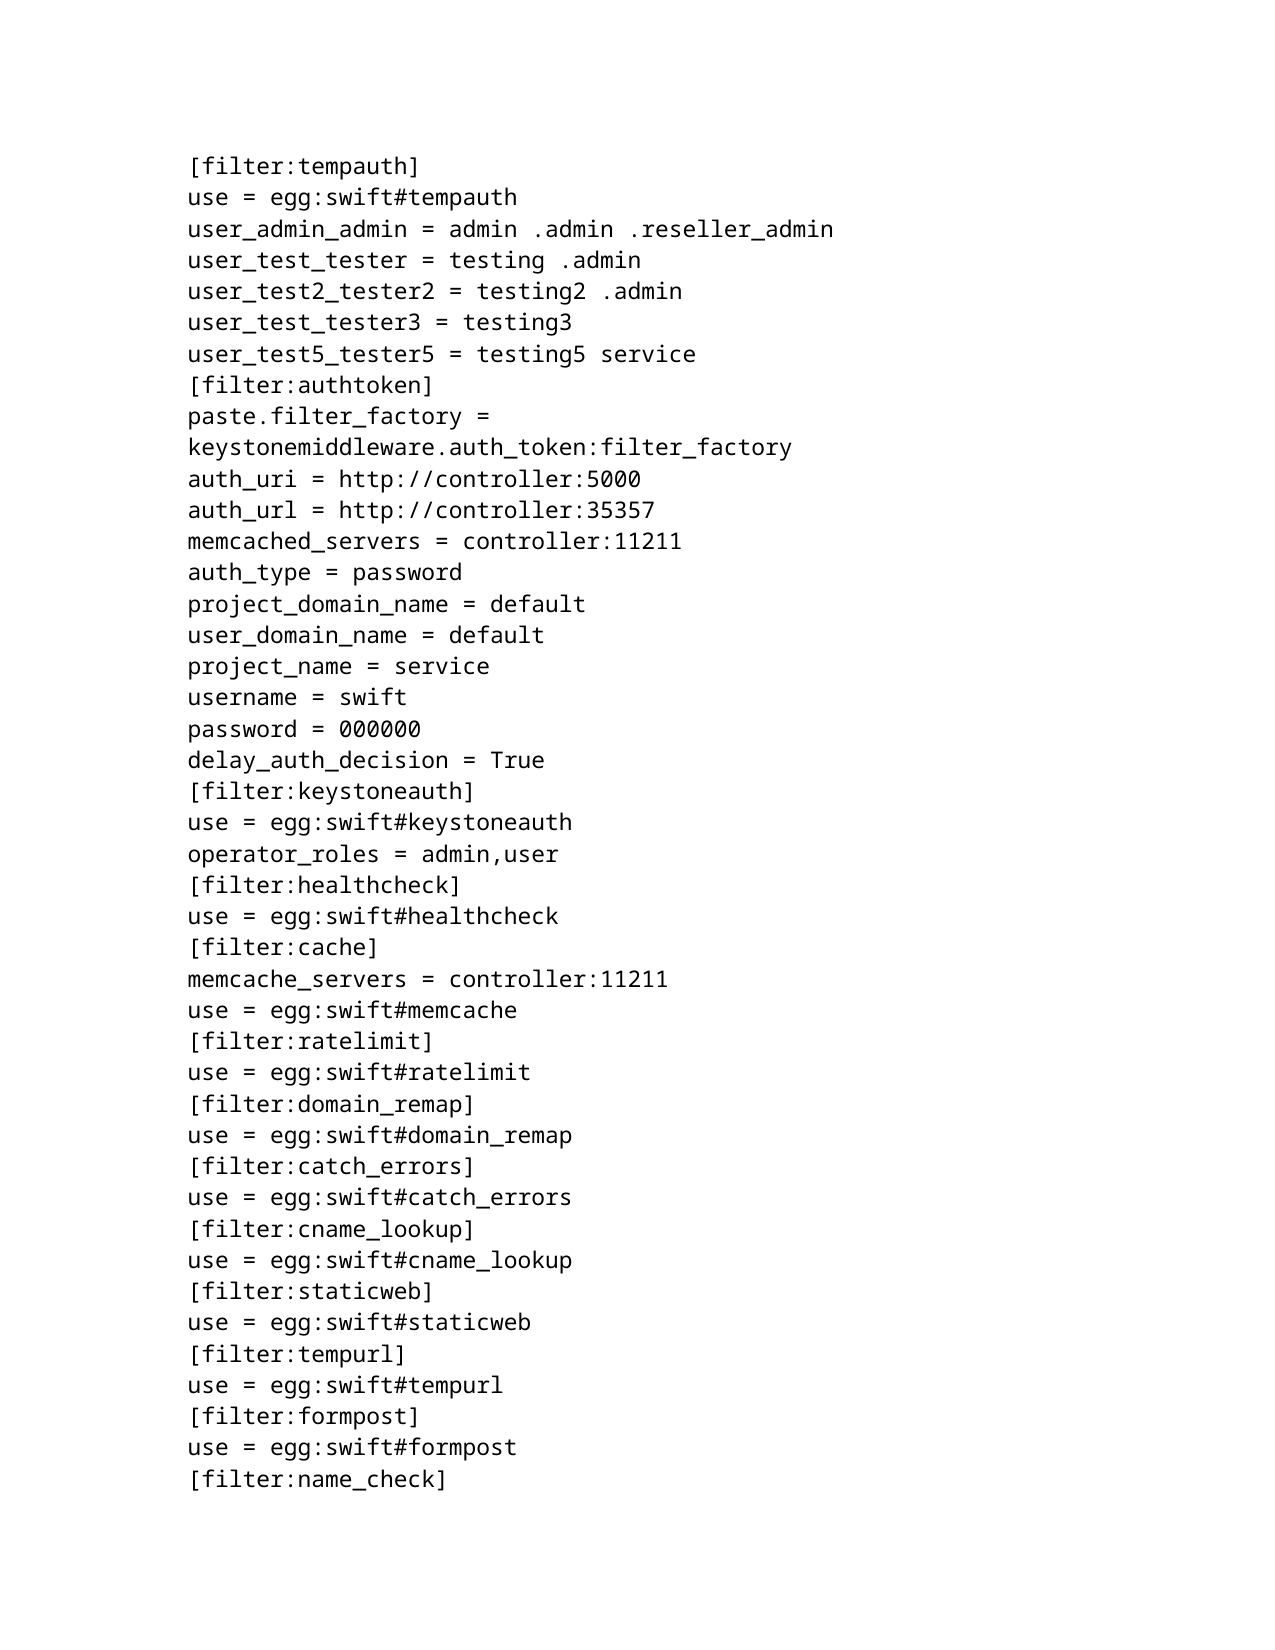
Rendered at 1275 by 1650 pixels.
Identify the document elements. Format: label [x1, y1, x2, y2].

text [187, 150, 1087, 1494]
